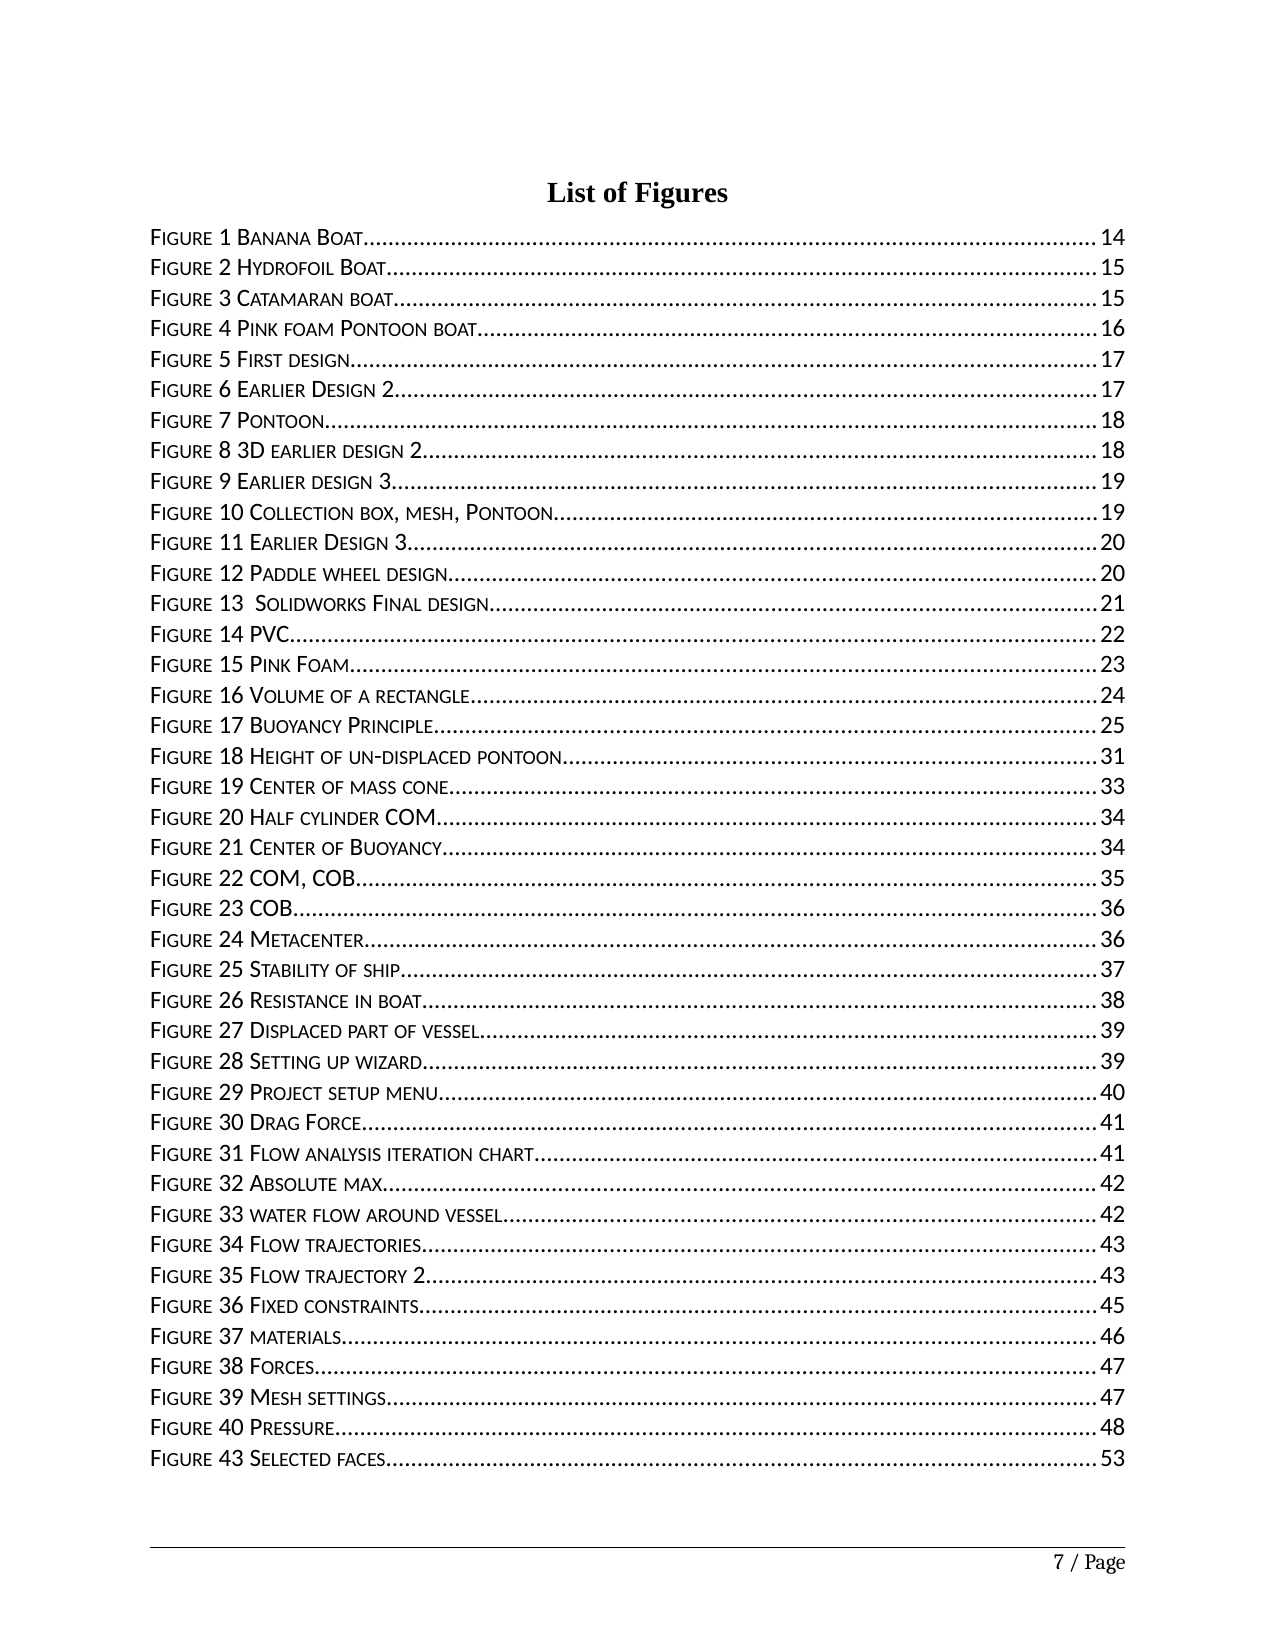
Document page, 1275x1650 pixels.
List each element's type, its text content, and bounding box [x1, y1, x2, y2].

text Figure 13 Solidworks Final design 21 [150, 587, 1125, 618]
text Figure 33 water flow around vessel 42 [150, 1198, 1125, 1228]
text Figure 14 PVC 22 [150, 618, 1125, 648]
text Figure 31 Flow analysis iteration chart 41 [150, 1137, 1125, 1167]
text Figure 18 Height of un-displaced pontoon. 31 [150, 740, 1125, 770]
text Figure 40 Pressure 48 [150, 1411, 1125, 1442]
text Figure 35 Flow trajectory 2 43 [150, 1259, 1125, 1289]
text Figure 22 COM, COB 35 [150, 862, 1125, 892]
text Figure 7 Pontoon 18 [150, 404, 1125, 435]
text Figure 28 Setting up wizard 39 [150, 1045, 1125, 1076]
text Figure 4 Pink foam Pontoon boat 16 [150, 313, 1125, 343]
text Figure 20 Half cylinder COM 34 [150, 801, 1125, 831]
text Figure 16 Volume of a rectangle 24 [150, 679, 1125, 709]
text Figure 34 Flow trajectories 43 [150, 1228, 1125, 1259]
text Figure 15 Pink Foam 23 [150, 648, 1125, 679]
text Figure 26 Resistance in boat 38 [150, 984, 1125, 1014]
text Figure 25 Stability of ship 37 [150, 953, 1125, 984]
text Figure 43 Selected faces 53 [150, 1442, 1125, 1472]
text Figure 29 Project setup menu 40 [150, 1076, 1125, 1106]
text Figure 23 COB 36 [150, 892, 1125, 923]
text Figure 6 Earlier Design 2 17 [150, 374, 1125, 404]
text Figure 5 First design 17 [150, 343, 1125, 374]
text List of Figures [150, 175, 1125, 208]
text Figure 36 Fixed constraints 45 [150, 1289, 1125, 1320]
text Figure 3 Catamaran boat 15 [150, 282, 1125, 313]
text Figure 10 Collection box, mesh, Pontoon 19 [150, 496, 1125, 526]
text Figure 19 Center of mass cone 33 [150, 770, 1125, 801]
text Figure 32 Absolute max 42 [150, 1167, 1125, 1198]
text Figure 12 Paddle wheel design 20 [150, 557, 1125, 587]
text Figure 30 Drag Force 41 [150, 1106, 1125, 1137]
text Figure 2 Hydrofoil Boat 15 [150, 252, 1125, 282]
text Figure 17 Buoyancy Principle 25 [150, 709, 1125, 740]
text Figure 1 Banana Boat 14 [150, 221, 1125, 252]
text Figure 27 Displaced part of vessel 39 [150, 1014, 1125, 1045]
text Figure 38 Forces 47 [150, 1350, 1125, 1381]
text Figure 39 Mesh settings 47 [150, 1381, 1125, 1411]
text Figure 11 Earlier Design 3 20 [150, 526, 1125, 557]
text Figure 37 materials 46 [150, 1320, 1125, 1350]
text Figure 8 3D earlier design 2 18 [150, 435, 1125, 465]
text Figure 9 Earlier design 3 19 [150, 465, 1125, 496]
text Figure 21 Center of Buoyancy 34 [150, 831, 1125, 862]
text Figure 24 Metacenter 36 [150, 923, 1125, 953]
